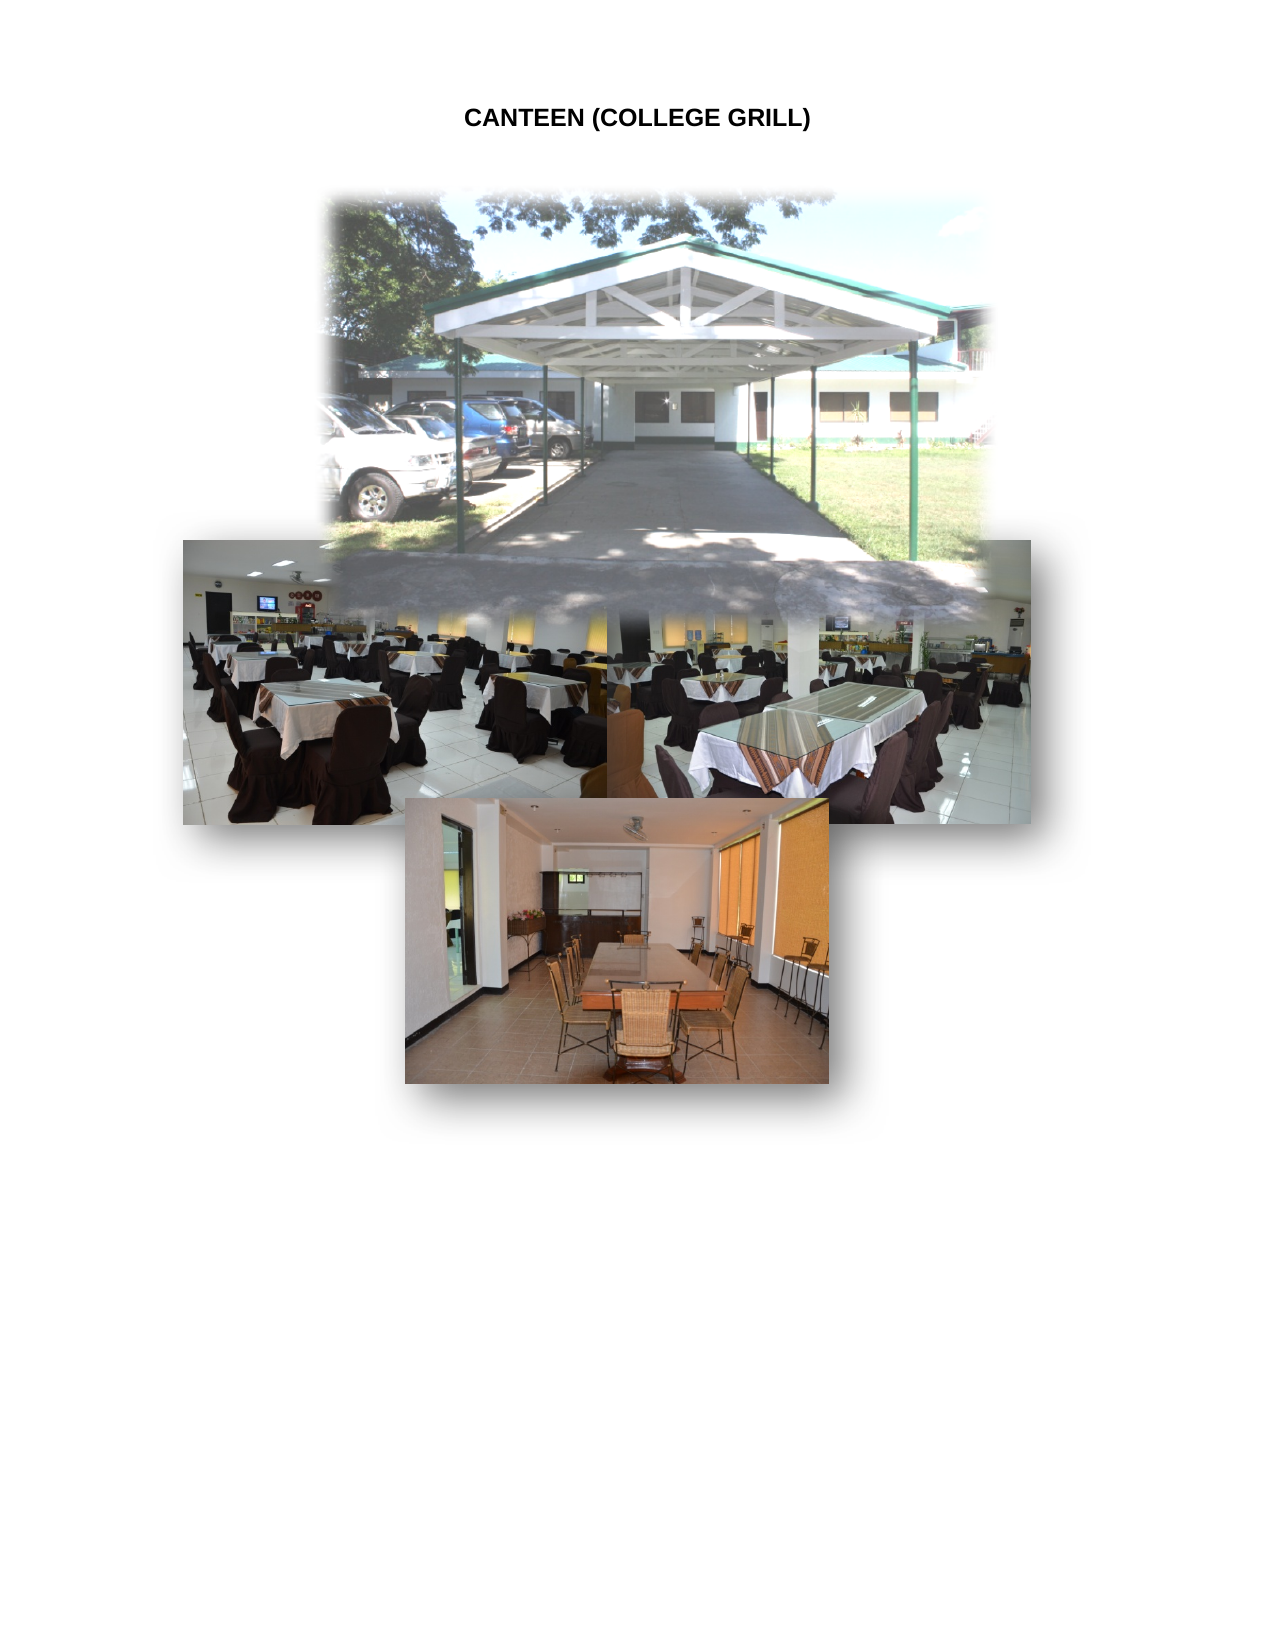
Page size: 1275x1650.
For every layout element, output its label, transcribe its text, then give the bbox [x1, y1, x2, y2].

text CANTEEN (COLLEGE GRILL) [150, 103, 1125, 132]
picture [183, 540, 1031, 1084]
